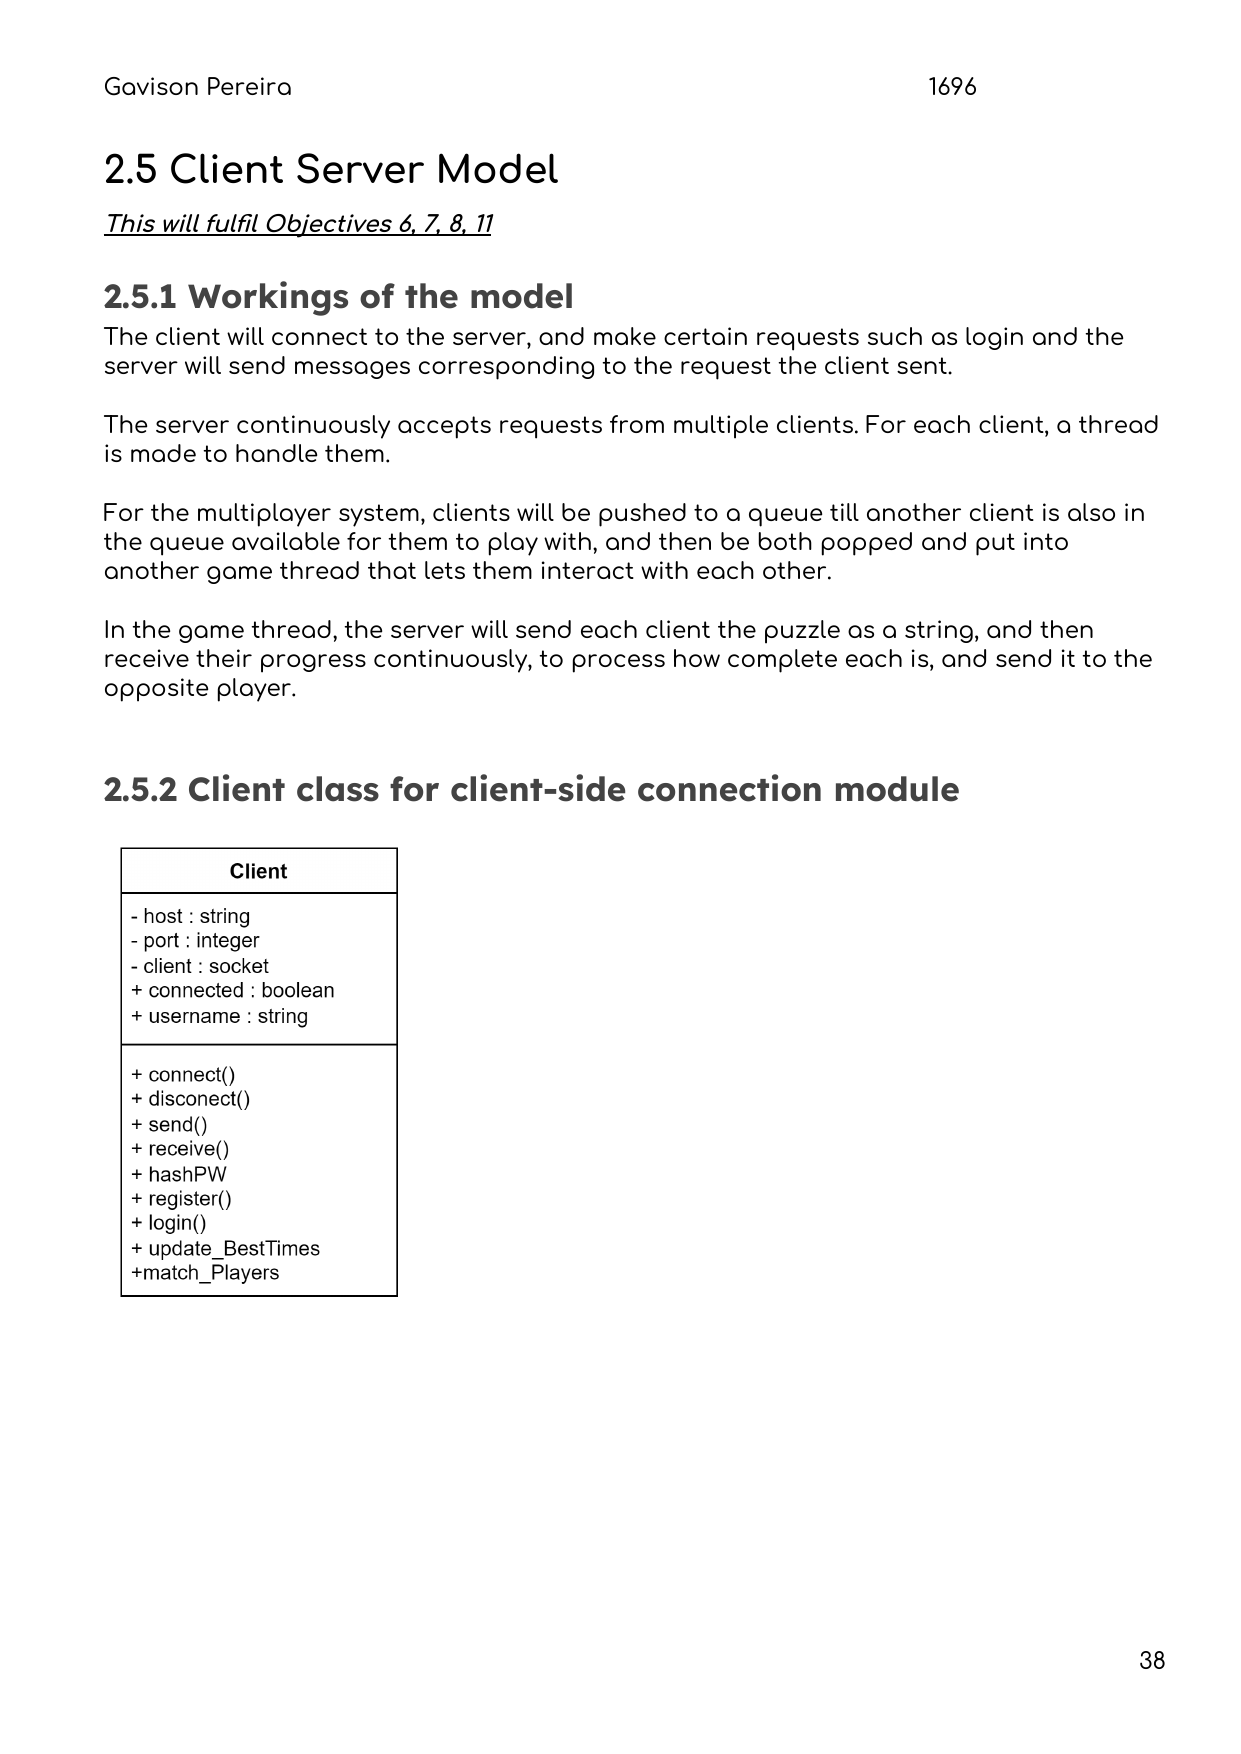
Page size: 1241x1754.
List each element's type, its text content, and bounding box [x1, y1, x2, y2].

subtitle 2.5.1 Workings of the model [103, 275, 1229, 317]
text This will fulfil Objectives 6, 7, 8, 11 [103, 213, 1166, 238]
subtitle 2.5.2 Client class for client-side connection module [103, 768, 1229, 810]
text The client will connect to the server, and make certain requests such as login and the server will send messages corresponding to the request the client sent. [103, 325, 1166, 380]
text For the multiplayer system, clients will be pushed to a queue till another client is also in the queue available for them to play with, and then be both popped and put into another game thread that lets them interact with each other. [103, 501, 1166, 585]
subtitle 2.5 Client Server Model [103, 150, 1166, 192]
picture [103, 830, 415, 1319]
text The server continuously accepts requests from multiple clients. For each client, a thread is made to handle them. [103, 413, 1166, 468]
text In the game thread, the server will send each client the puzzle as a string, and then receive their progress continuously, to process how complete each is, and send it to the opposite player. [103, 618, 1166, 702]
